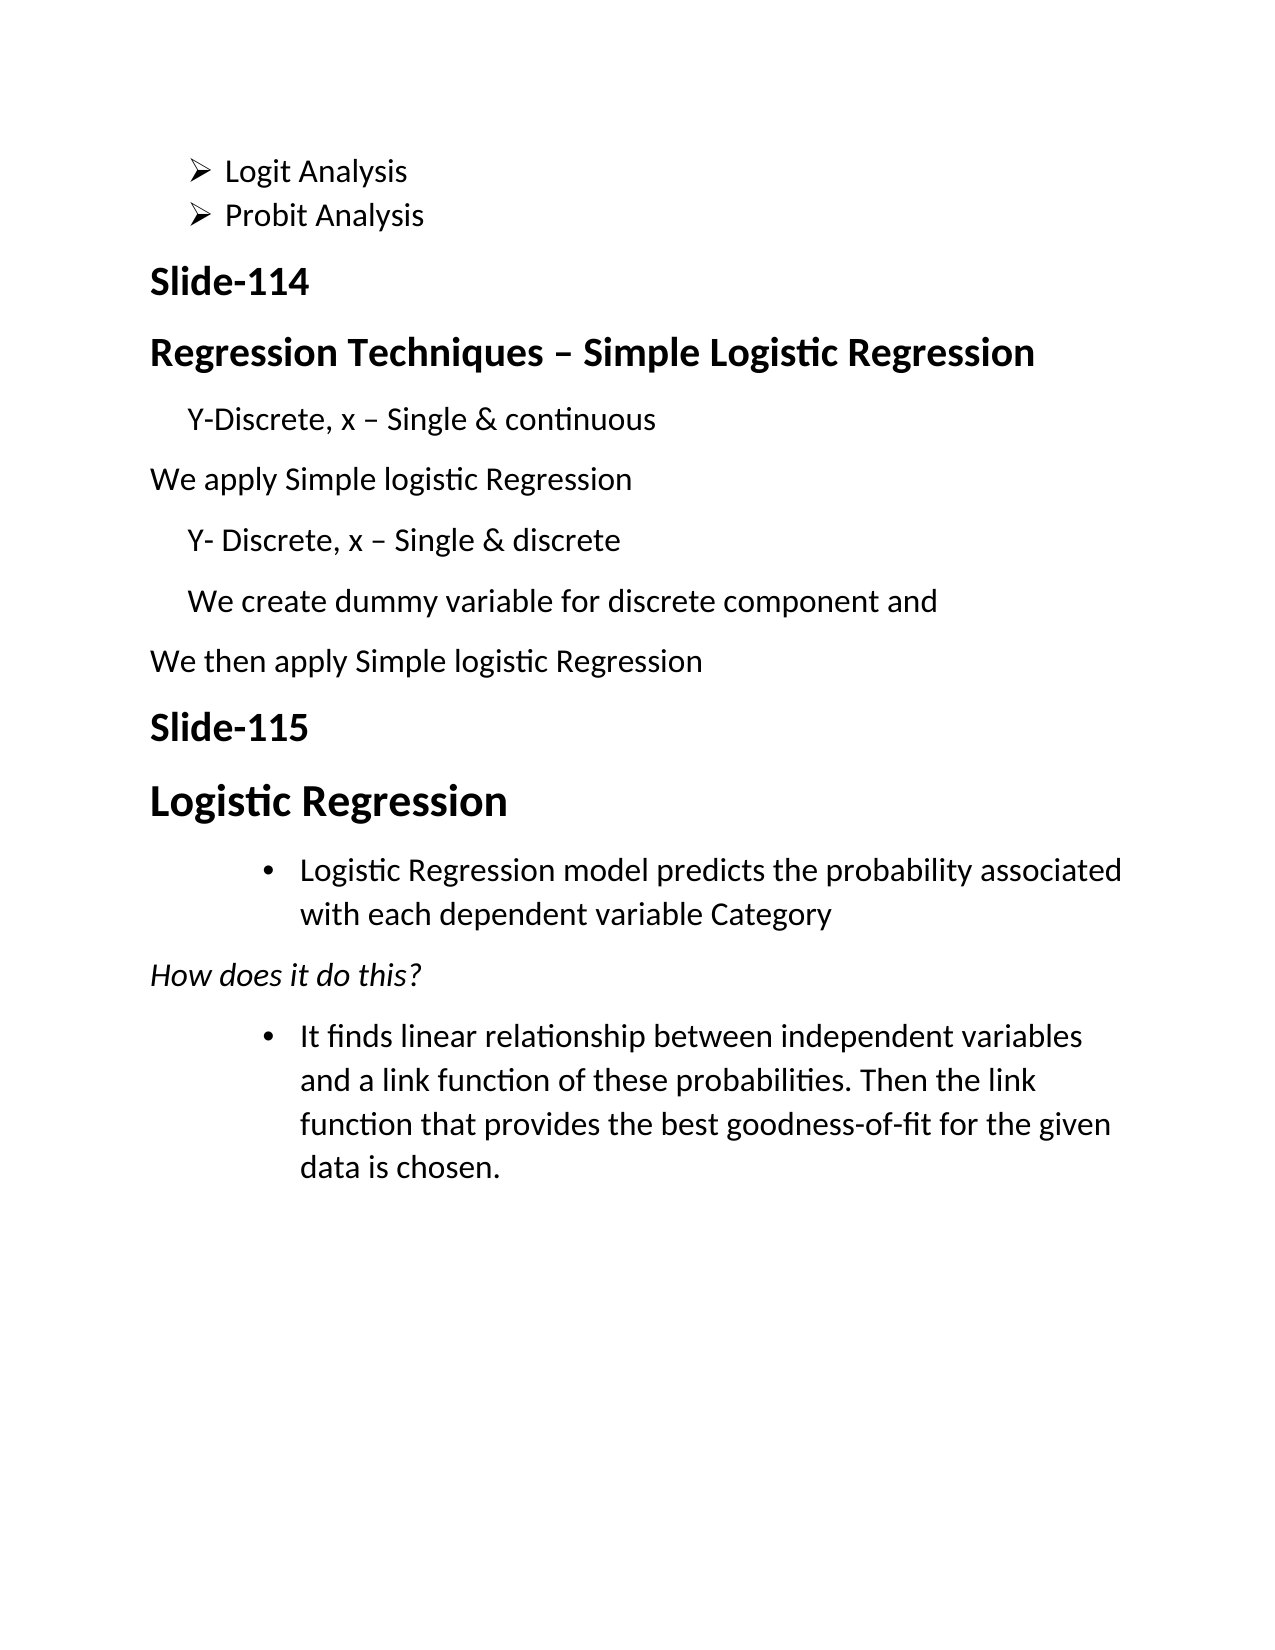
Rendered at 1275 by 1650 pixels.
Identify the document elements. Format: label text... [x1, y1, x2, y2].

text How does it do this? [150, 954, 1125, 995]
text Logistic Regression [150, 772, 1125, 828]
list It finds linear relationship between independent variables and a link function of these probabilities. Then the link function that provides the best goodness-of-fit for the given data is chosen. [262, 1014, 1125, 1187]
text Slide-115 [150, 701, 1125, 752]
text We then apply Simple logistic Regression [150, 640, 1125, 681]
text Slide-114 [150, 254, 1125, 305]
text Regression Techniques – Simple Logistic Regression [150, 326, 1125, 377]
text We apply Simple logistic Regression [150, 458, 1125, 499]
list Probit Analysis [187, 194, 1125, 235]
text We create dummy variable for discrete component and [187, 579, 1125, 620]
text Y- Discrete, x – Single & discrete [187, 519, 1125, 560]
list Logistic Regression model predicts the probability associated with each dependent variable Category [262, 849, 1125, 934]
text Y-Discrete, x – Single & continuous [187, 398, 1125, 438]
list Logit Analysis [187, 150, 1125, 191]
